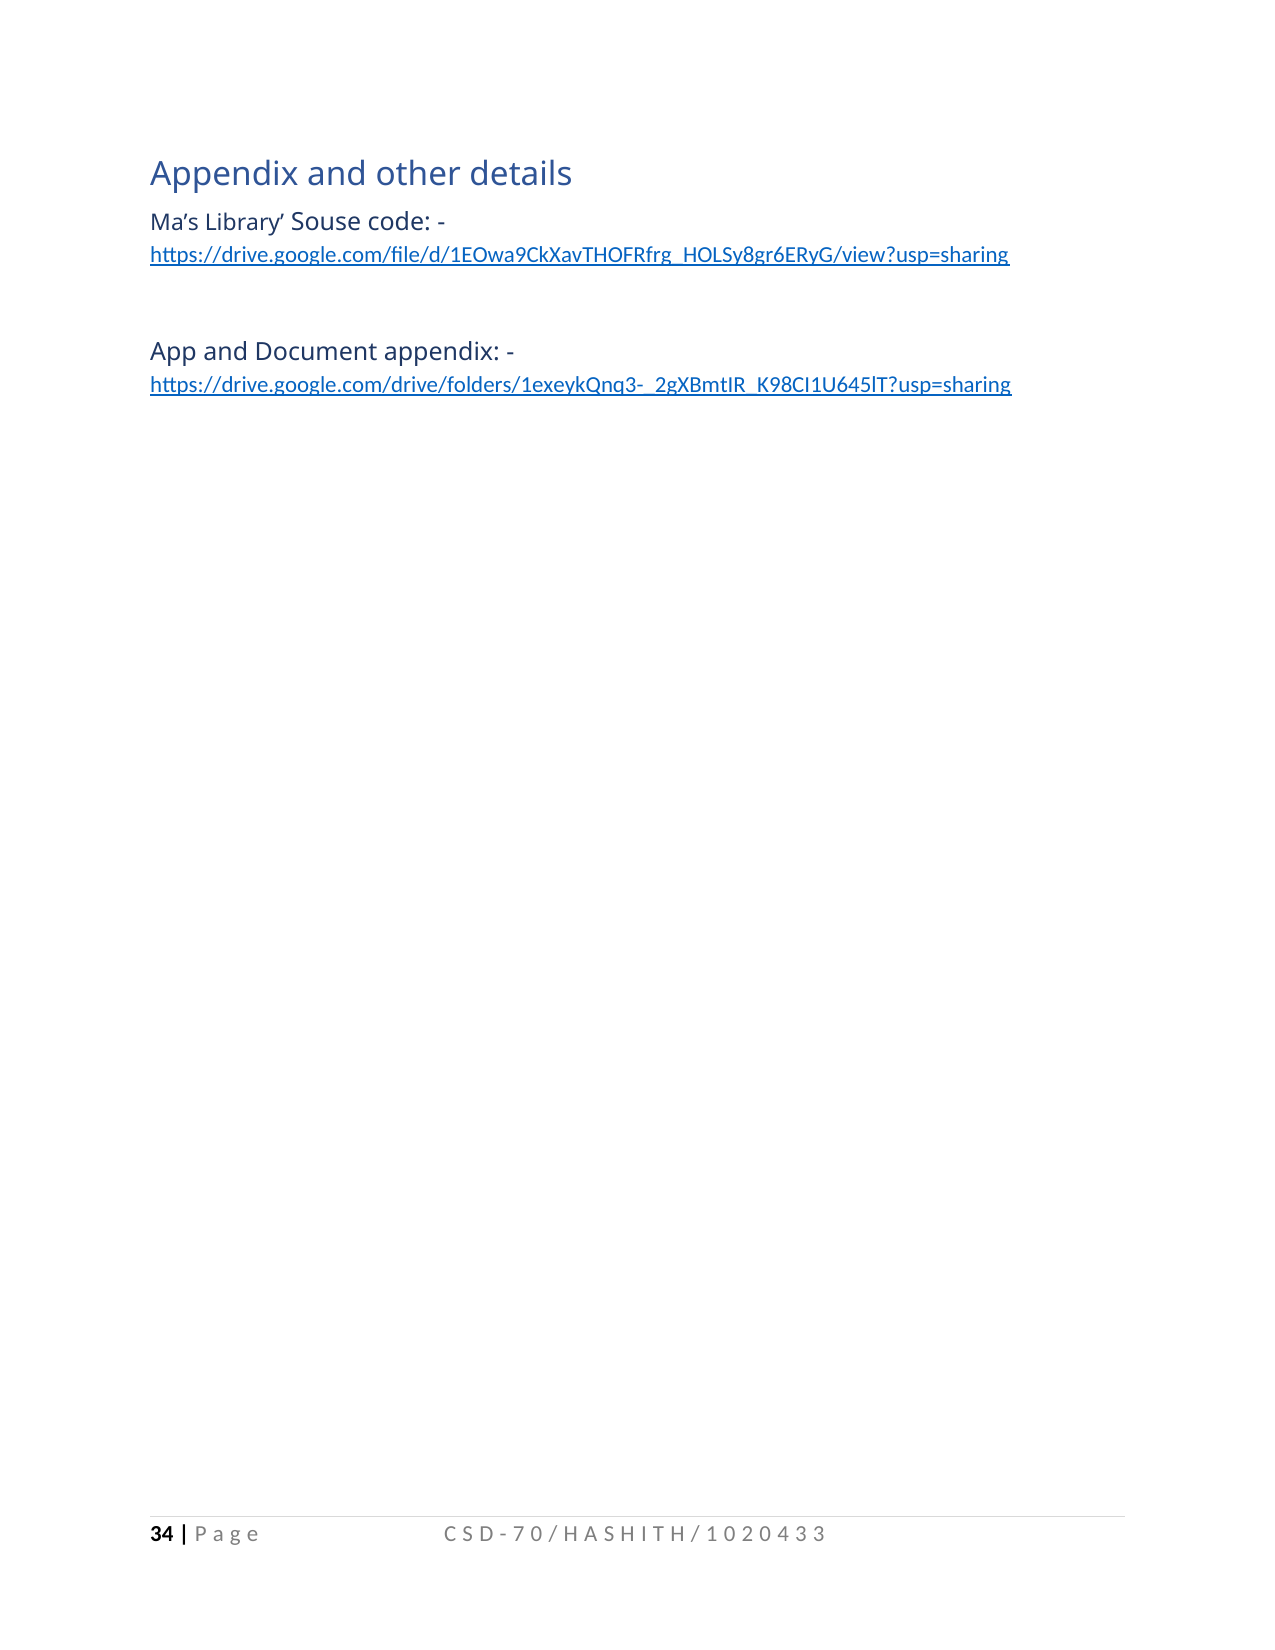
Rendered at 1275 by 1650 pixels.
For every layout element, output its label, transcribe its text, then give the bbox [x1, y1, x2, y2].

subtitle App and Document appendix: - [150, 334, 1125, 368]
text https://drive.google.com/file/d/1EOwa9CkXavTHOFRfrg_HOLSy8gr6ERyG/view?usp=sharing [150, 240, 1125, 268]
subtitle Appendix and other details [150, 150, 1125, 195]
text https://drive.google.com/drive/folders/1exeykQnq3-_2gXBmtIR_K98CI1U645lT?usp=sharing [150, 370, 1125, 398]
subtitle Ma’s Library’ Souse code: - [150, 203, 1125, 237]
